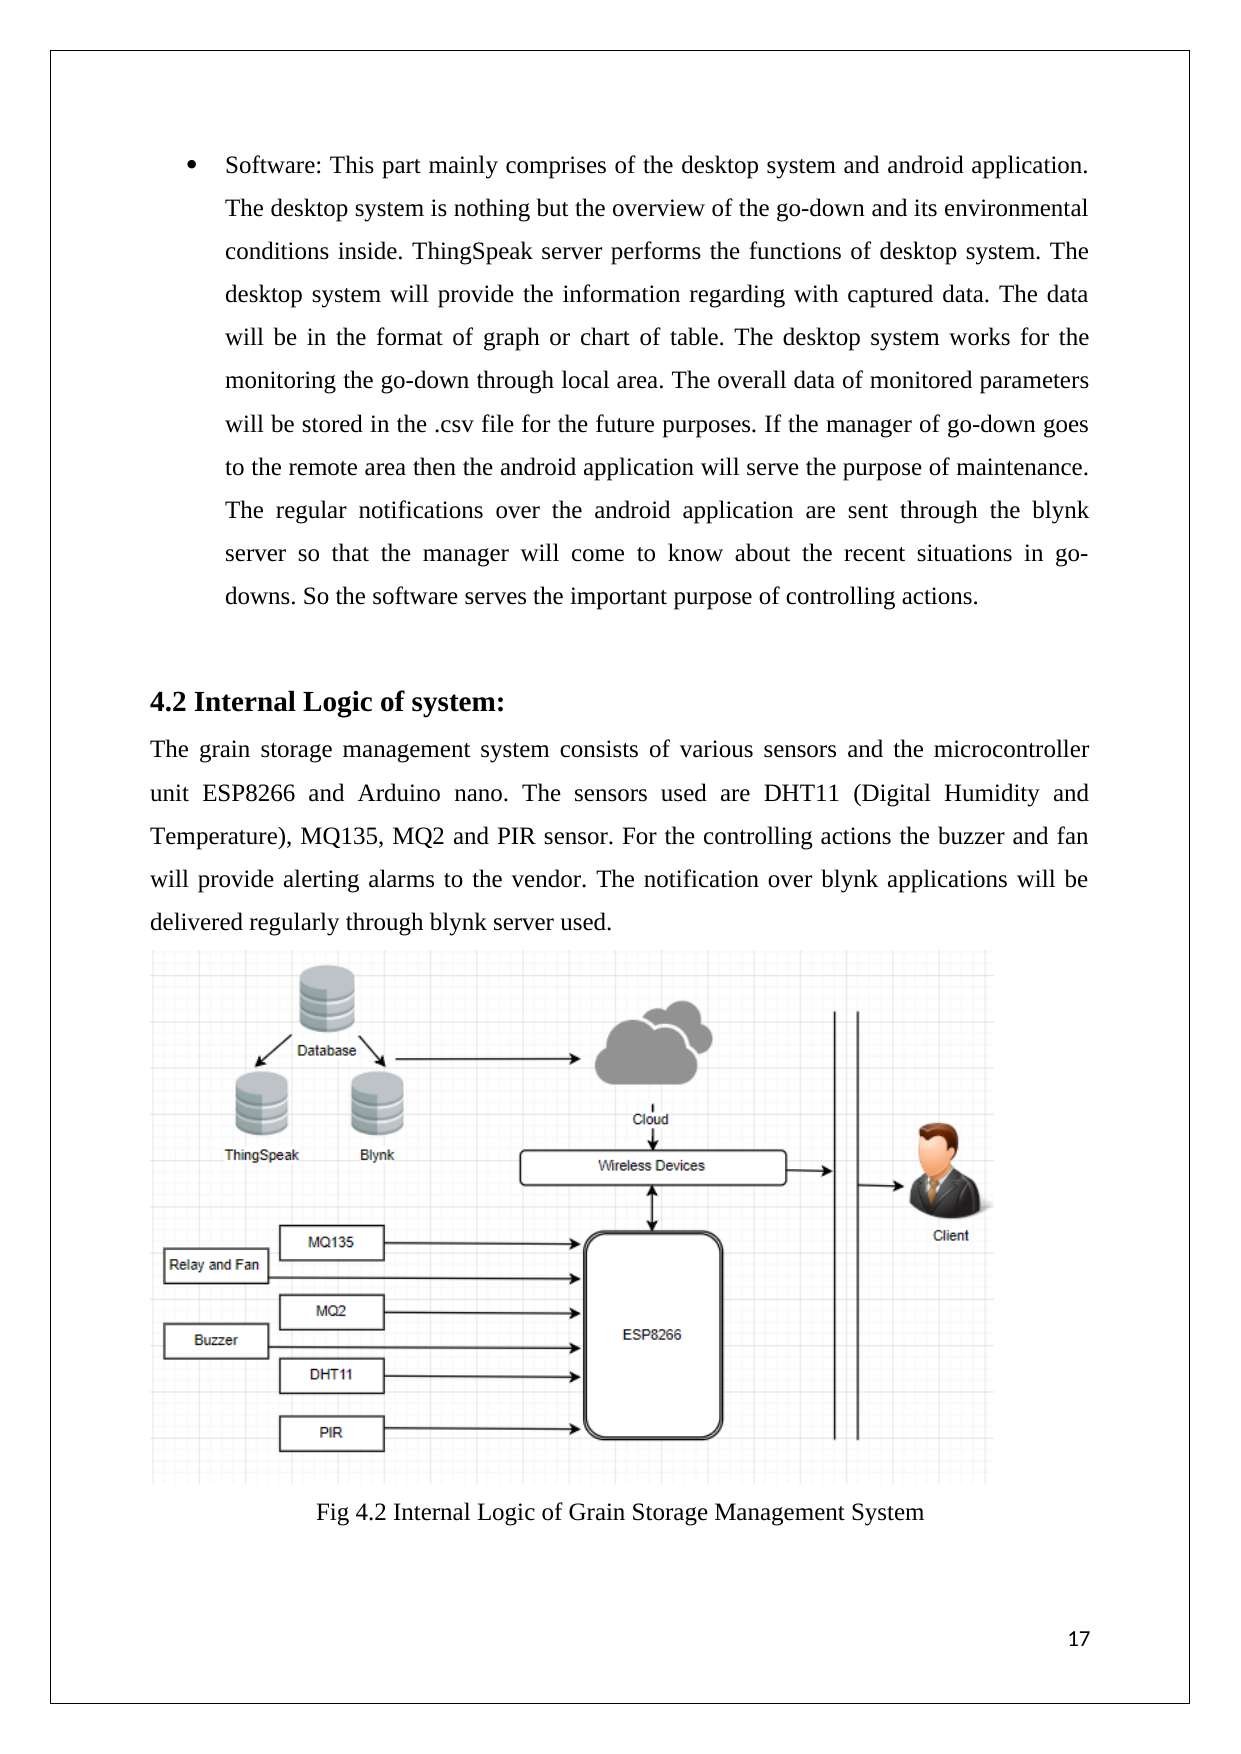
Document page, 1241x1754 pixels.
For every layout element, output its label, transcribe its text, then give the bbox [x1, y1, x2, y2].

text The grain storage management system consists of various sensors and the microcontroller unit ESP8266 and Arduino nano. The sensors used are DHT11 (Digital Humidity and Temperature), MQ135, MQ2 and PIR sensor. For the controlling actions the buzzer and fan will provide alerting alarms to the vendor. The notification over blynk applications will be delivered regularly through blynk server used. [150, 734, 1090, 936]
text 4.2 Internal Logic of system: [150, 684, 1090, 718]
text Fig 4.2 Internal Logic of Grain Storage Management System [150, 1497, 1090, 1526]
list Software: This part mainly comprises of the desktop system and android application. The desktop system is nothing but the overview of the go-down and its environmental conditions inside. ThingSpeak server performs the functions of desktop system. The desktop system will provide the information regarding with captured data. The data will be in the format of graph or chart of table. The desktop system works for the monitoring the go-down through local area. The overall data of monitored parameters will be stored in the .csv file for the future purposes. If the manager of go-down goes to the remote area then the android application will serve the purpose of maintenance. The regular notifications over the android application are sent through the blynk server so that the manager will come to know about the recent situations in go- downs. So the software serves the important purpose of controlling actions. [187, 150, 1090, 610]
picture [150, 950, 994, 1484]
